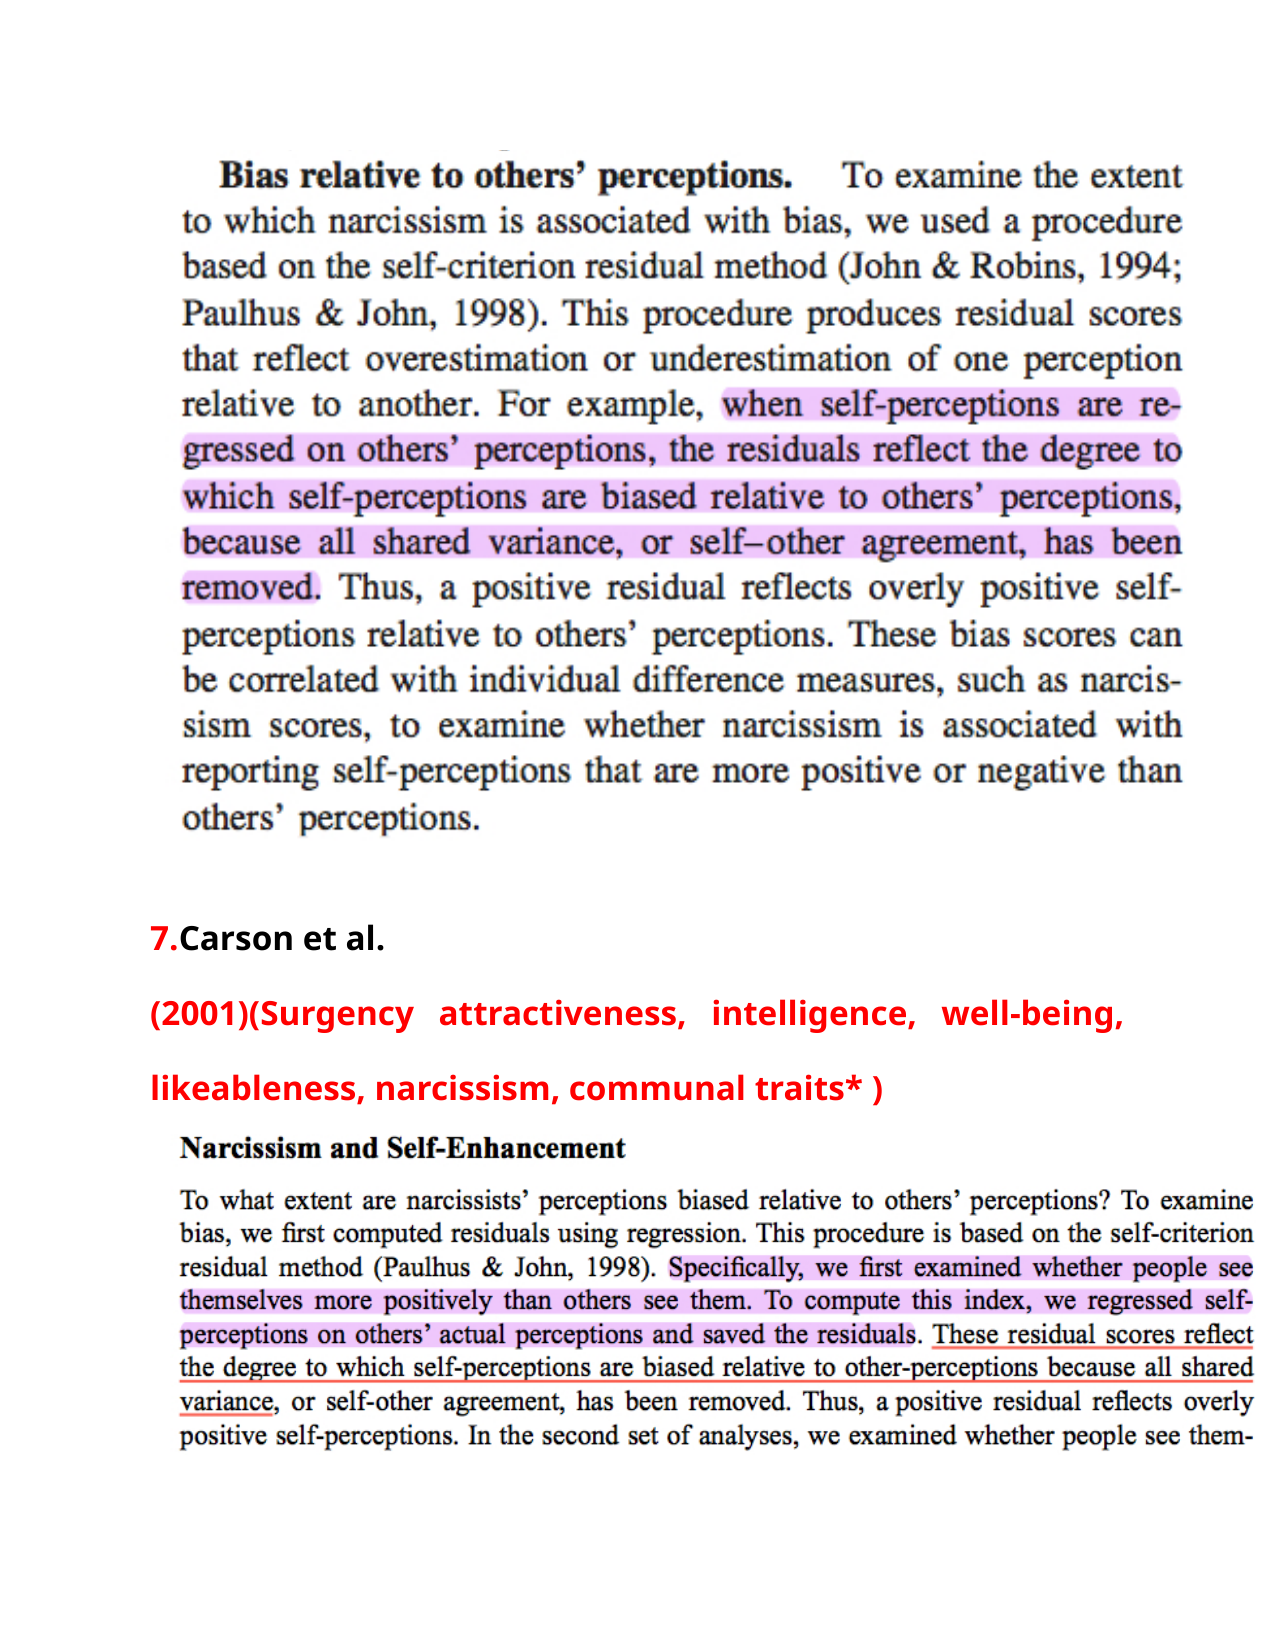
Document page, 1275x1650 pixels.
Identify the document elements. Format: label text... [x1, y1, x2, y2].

picture [150, 150, 1228, 859]
text (2001)(Surgency attractiveness, intelligence, well-being, likeableness, narcissism, communal traits* ) [150, 975, 1125, 1125]
text 7.Carson et al. [150, 900, 1125, 975]
picture [150, 1125, 1275, 1455]
